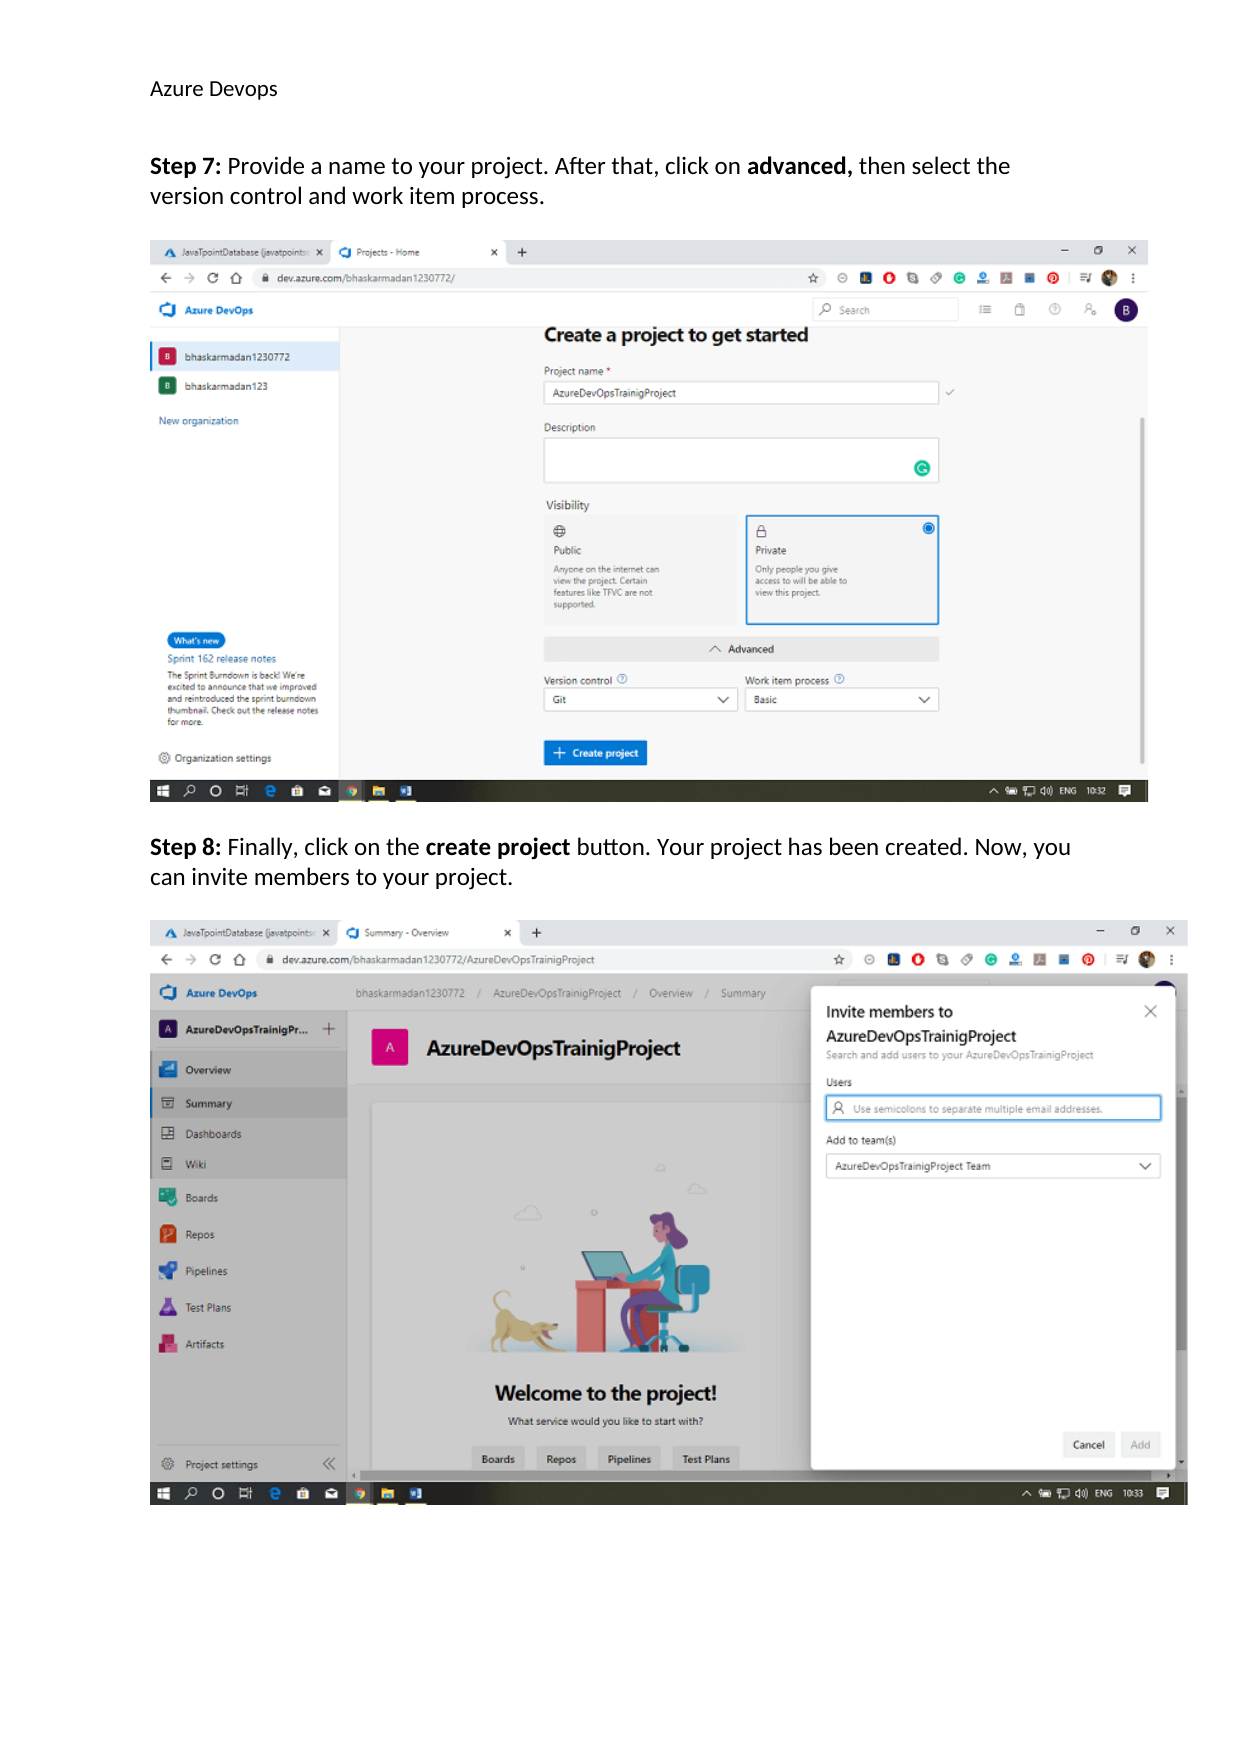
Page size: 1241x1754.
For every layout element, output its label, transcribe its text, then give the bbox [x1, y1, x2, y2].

picture [150, 920, 1188, 1505]
picture [150, 240, 1149, 802]
text Step 7: Provide a name to your project. After that, click on advanced, then select the version control and work item process. [150, 150, 1090, 211]
text Step 8: Finally, click on the create project button. Your project has been created. Now, you can invite members to your project. [150, 831, 1090, 892]
